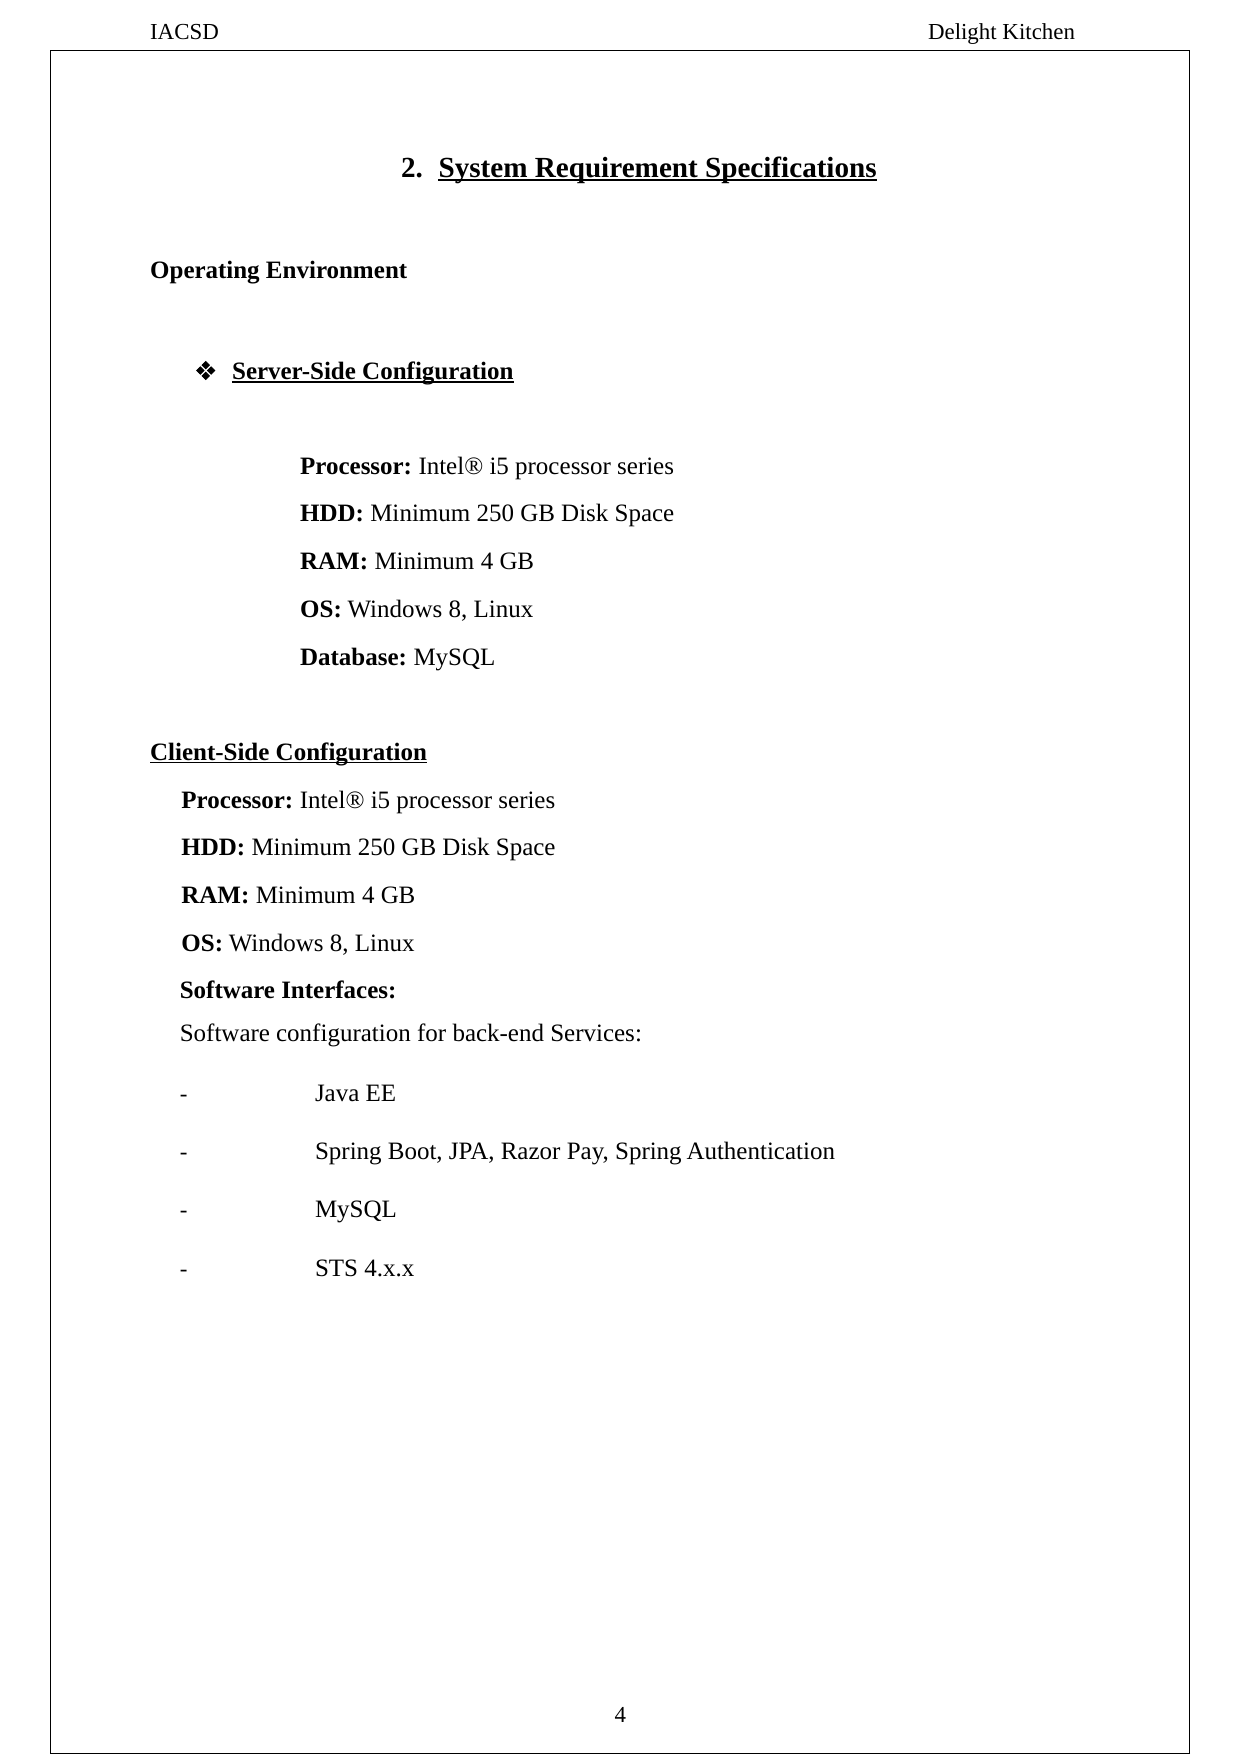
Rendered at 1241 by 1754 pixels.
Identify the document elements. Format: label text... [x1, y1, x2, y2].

text OS: Windows 8, Linux [300, 594, 1090, 623]
list STS 4.x.x [179, 1253, 1090, 1282]
text Client-Side Configuration [150, 737, 1090, 766]
text Processor: Intel® i5 processor series [225, 451, 1090, 479]
list Server-Side Configuration [194, 356, 1090, 385]
text Operating Environment [150, 256, 1090, 284]
text RAM: Minimum 4 GB [150, 880, 1090, 909]
text HDD: Minimum 250 GB Disk Space [300, 498, 1090, 527]
text OS: Windows 8, Linux [150, 928, 1090, 957]
text RAM: Minimum 4 GB [300, 546, 1090, 575]
list MySQL [179, 1194, 1090, 1223]
list Spring Boot, JPA, Razor Pay, Spring Authentication [179, 1136, 1090, 1165]
list System Requirement Specifications [187, 150, 1090, 183]
text Processor: Intel® i5 processor series [150, 785, 1090, 813]
text Software configuration for back-end Services: [179, 1018, 1090, 1047]
text Database: MySQL [300, 642, 1090, 670]
list Java EE [179, 1078, 1090, 1106]
text Software Interfaces: [179, 976, 1090, 1004]
text HDD: Minimum 250 GB Disk Space [150, 832, 1090, 861]
